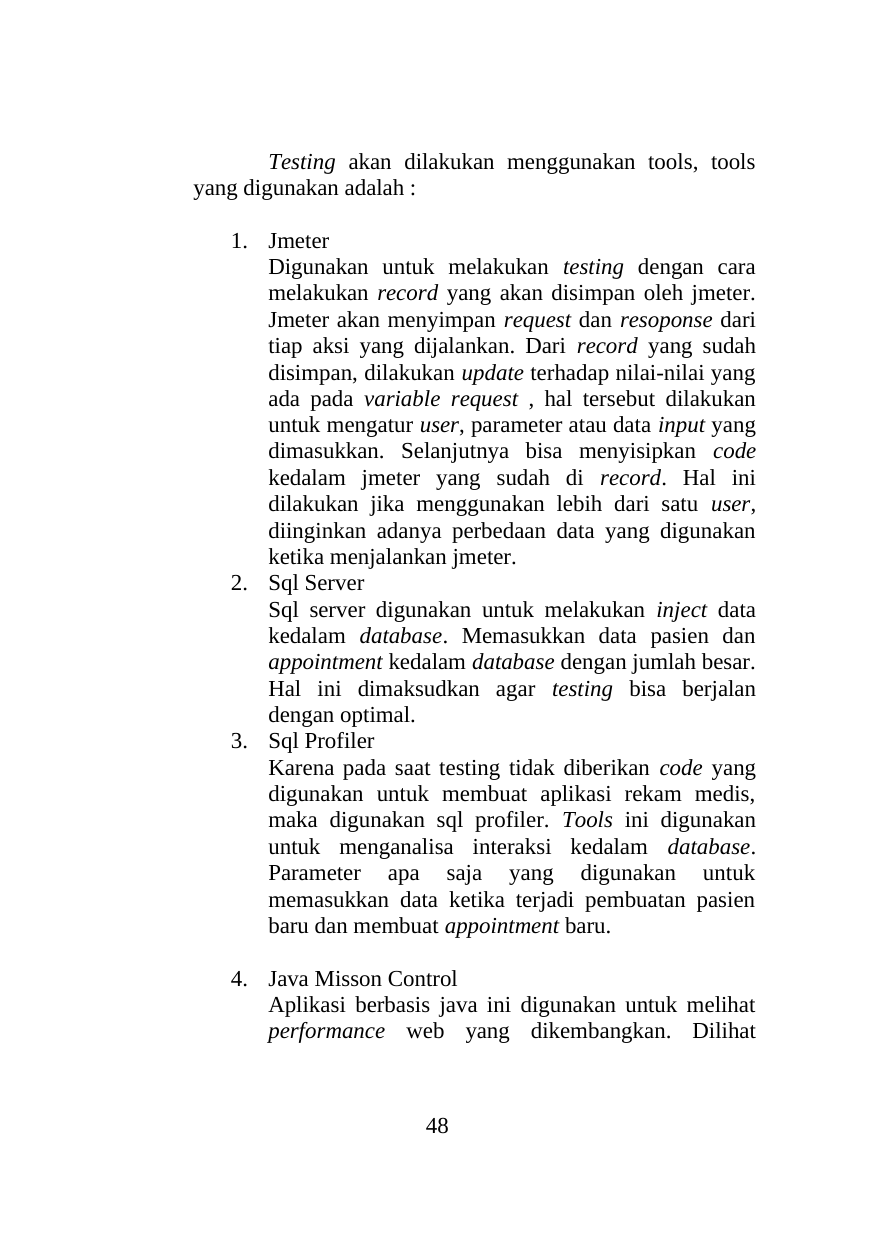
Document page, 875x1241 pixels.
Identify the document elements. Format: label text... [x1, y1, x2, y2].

text Testing akan dilakukan menggunakan tools, tools yang digunakan adalah : [193, 148, 756, 200]
list Java Misson Control [231, 965, 756, 991]
list Sql Profiler [231, 727, 756, 754]
text Digunakan untuk melakukan testing dengan cara melakukan record yang akan disimpan oleh jmeter. Jmeter akan menyimpan request dan resoponse dari tiap aksi yang dijalankan. Dari record yang sudah disimpan, dilakukan update terhadap nilai-nilai yang ada pada variable request , hal tersebut dilakukan untuk mengatur user, parameter atau data input yang dimasukkan. Selanjutnya bisa menyisipkan code kedalam jmeter yang sudah di record. Hal ini dilakukan jika menggunakan lebih dari satu user, diinginkan adanya perbedaan data yang digunakan ketika menjalankan jmeter. [268, 253, 756, 569]
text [268, 991, 756, 1044]
list Sql Server [231, 569, 756, 596]
list Sql server digunakan untuk melakukan inject data kedalam database. Memasukkan data pasien dan appointment kedalam database dengan jumlah besar. Hal ini dimaksudkan agar testing bisa berjalan dengan optimal. [268, 596, 756, 727]
list Karena pada saat testing tidak diberikan code yang digunakan untuk membuat aplikasi rekam medis, maka digunakan sql profiler. Tools ini digunakan untuk menganalisa interaksi kedalam database. Parameter apa saja yang digunakan untuk memasukkan data ketika terjadi pembuatan pasien baru dan membuat appointment baru. [268, 754, 756, 938]
list Jmeter [231, 227, 756, 253]
